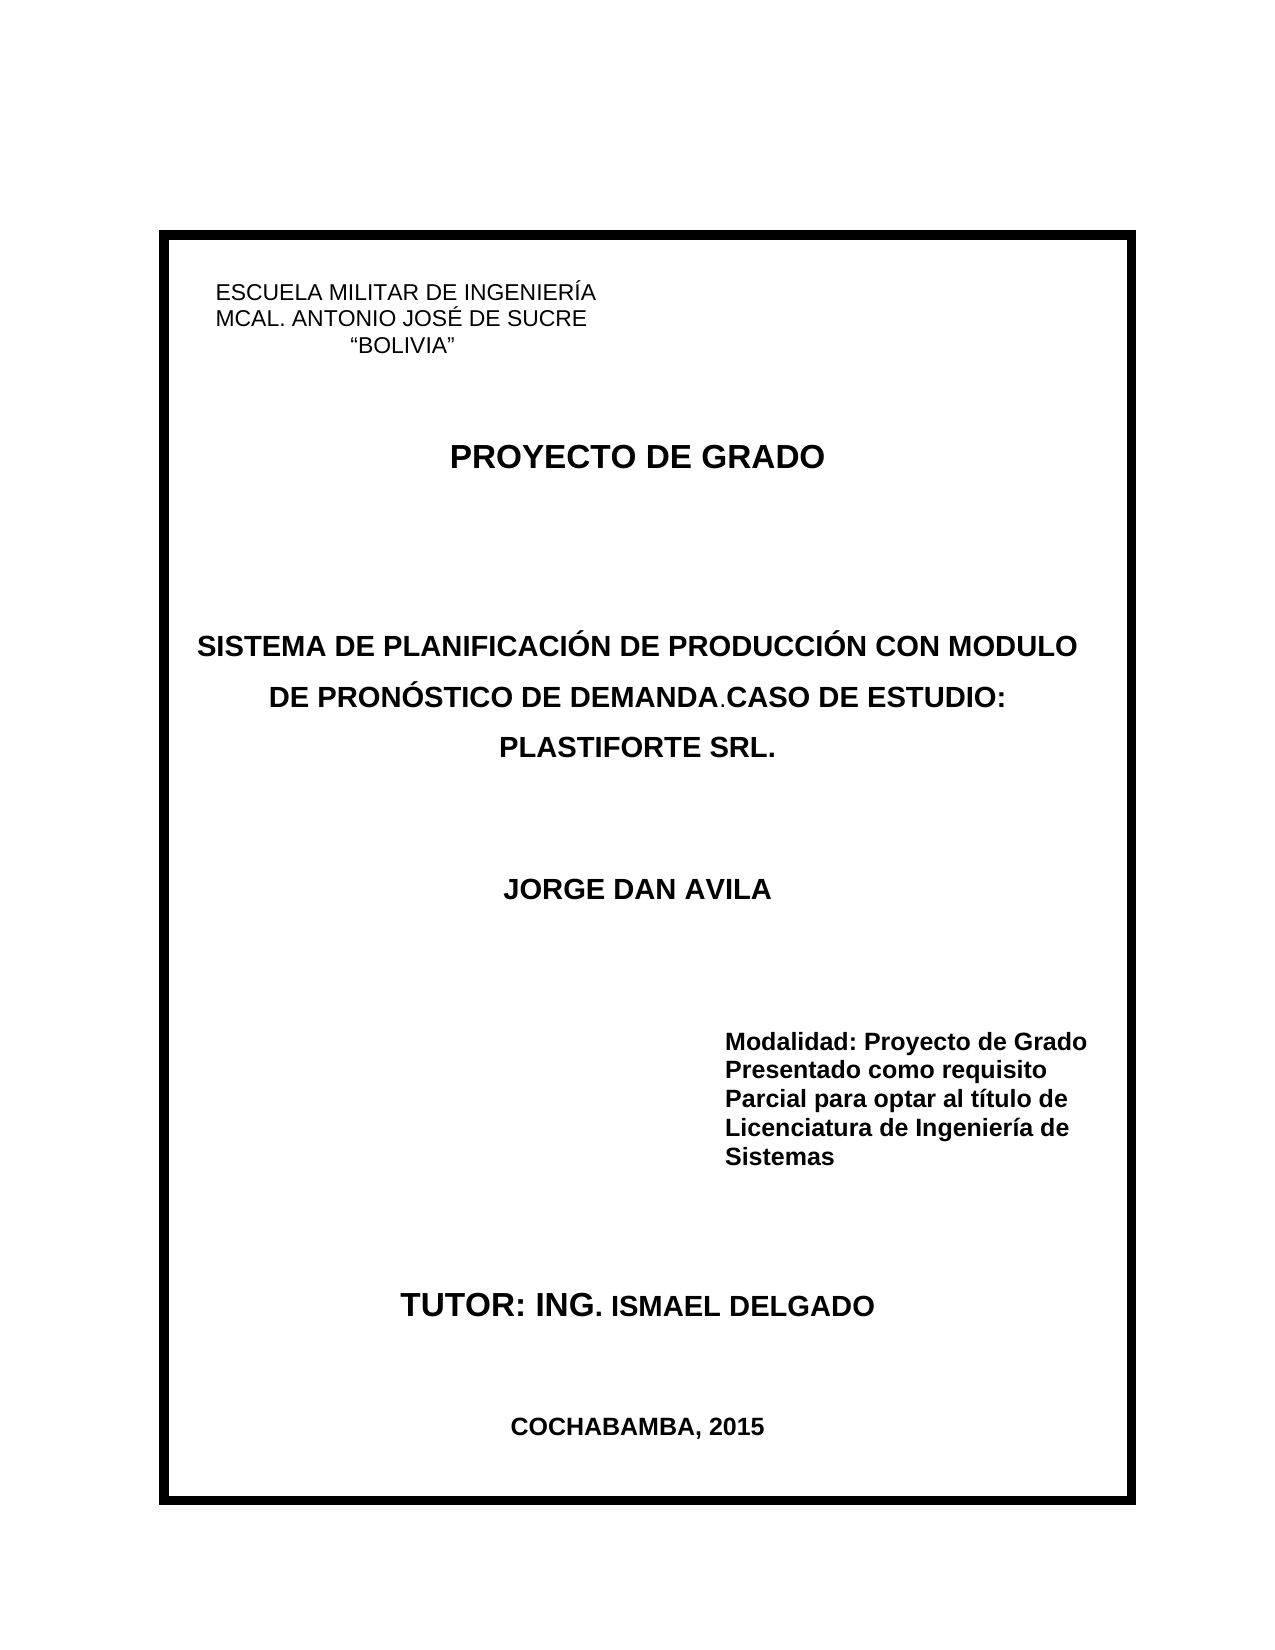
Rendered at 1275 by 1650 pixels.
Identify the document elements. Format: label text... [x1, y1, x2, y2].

text COCHABAMBA, 2015 [177, 1412, 1098, 1441]
text Presentado como requisito [177, 1055, 1098, 1084]
text DE PRONÓSTICO DE DEMANDA.CASO DE ESTUDIO: [177, 680, 1098, 713]
text JORGE DAN AVILA [177, 872, 1098, 906]
text Licenciatura de Ingeniería de [177, 1113, 1098, 1141]
text Parcial para optar al título de [177, 1084, 1098, 1113]
text PLASTIFORTE SRL. [177, 730, 1098, 763]
text SISTEMA DE PLANIFICACIÓN DE PRODUCCIÓN CON MODULO [177, 629, 1098, 663]
text ESCUELA MILITAR DE INGENIERÍA [177, 279, 1098, 305]
text “BOLIVIA” [177, 332, 1098, 358]
text TUTOR: ING. ISMAEL DELGADO [177, 1285, 1098, 1323]
text MCAL. ANTONIO JOSÉ DE SUCRE [177, 305, 1098, 332]
text PROYECTO DE GRADO [177, 437, 1098, 476]
text Modalidad: Proyecto de Grado [177, 1026, 1098, 1055]
text Sistemas [177, 1141, 1098, 1170]
